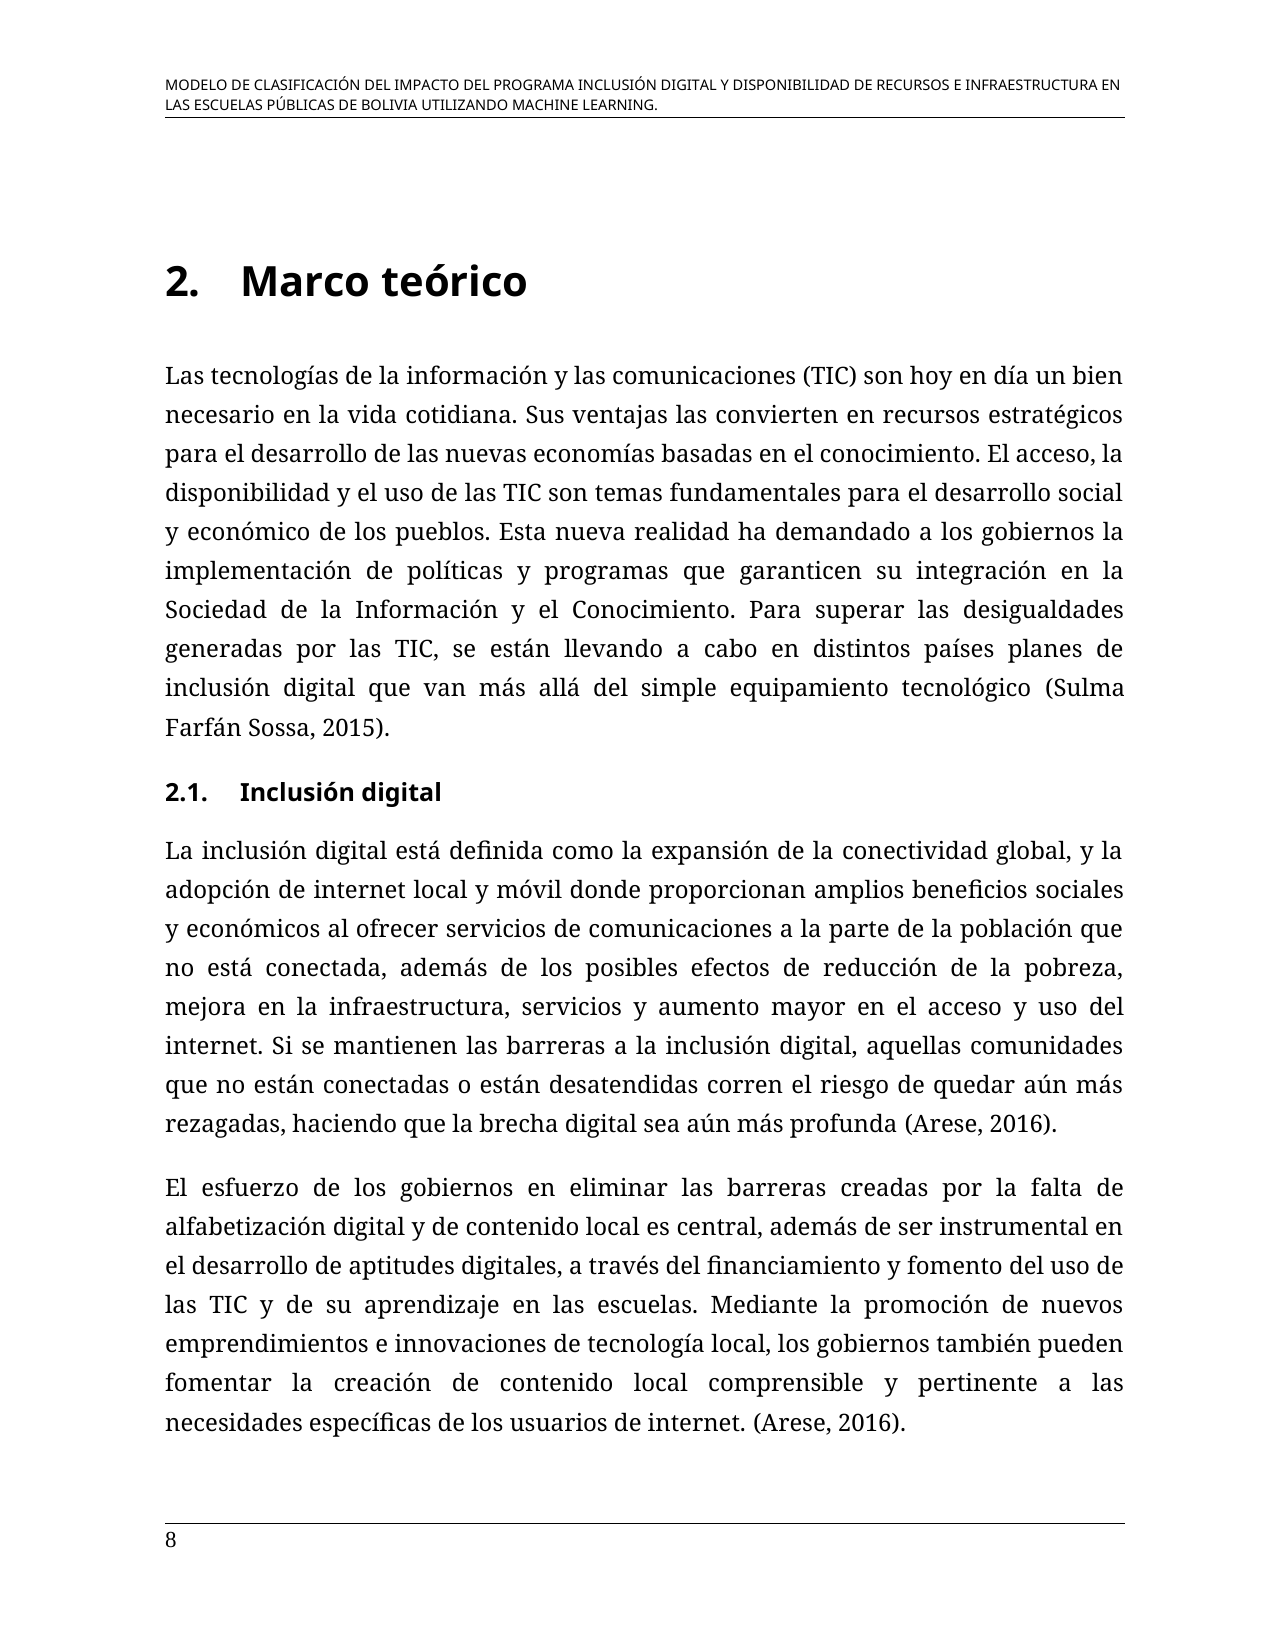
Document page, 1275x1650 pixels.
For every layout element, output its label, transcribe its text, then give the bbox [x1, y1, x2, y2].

text Las tecnologías de la información y las comunicaciones (TIC) son hoy en día un bien necesario en la vida cotidiana. Sus ventajas las convierten en recursos estratégicos para el desarrollo de las nuevas economías basadas en el conocimiento. El acceso, la disponibilidad y el uso de las TIC son temas fundamentales para el desarrollo social y económico de los pueblos. Esta nueva realidad ha demandado a los gobiernos la implementación de políticas y programas que garanticen su integración en la Sociedad de la Información y el Conocimiento. Para superar las desigualdades generadas por las TIC, se están llevando a cabo en distintos países planes de inclusión digital que van más allá del simple equipamiento tecnológico . [165, 359, 1125, 743]
subtitle Inclusión digital [165, 774, 1125, 808]
text La inclusión digital está definida como la expansión de la conectividad global, y la adopción de internet local y móvil donde proporcionan amplios beneficios sociales y económicos al ofrecer servicios de comunicaciones a la parte de la población que no está conectada, además de los posibles efectos de reducción de la pobreza, mejora en la infraestructura, servicios y aumento mayor en el acceso y uso del internet. Si se mantienen las barreras a la inclusión digital, aquellas comunidades que no están conectadas o están desatendidas corren el riesgo de quedar aún más rezagadas, haciendo que la brecha digital sea aún más profunda. [165, 833, 1125, 1139]
subtitle Marco teórico [165, 252, 1125, 309]
text El esfuerzo de los gobiernos en eliminar las barreras creadas por la falta de alfabetización digital y de contenido local es central, además de ser instrumental en el desarrollo de aptitudes digitales, a través del financiamiento y fomento del uso de las TIC y de su aprendizaje en las escuelas. Mediante la promoción de nuevos emprendimientos e innovaciones de tecnología local, los gobiernos también pueden fomentar la creación de contenido local comprensible y pertinente a las necesidades específicas de los usuarios de internet.. [165, 1171, 1125, 1438]
